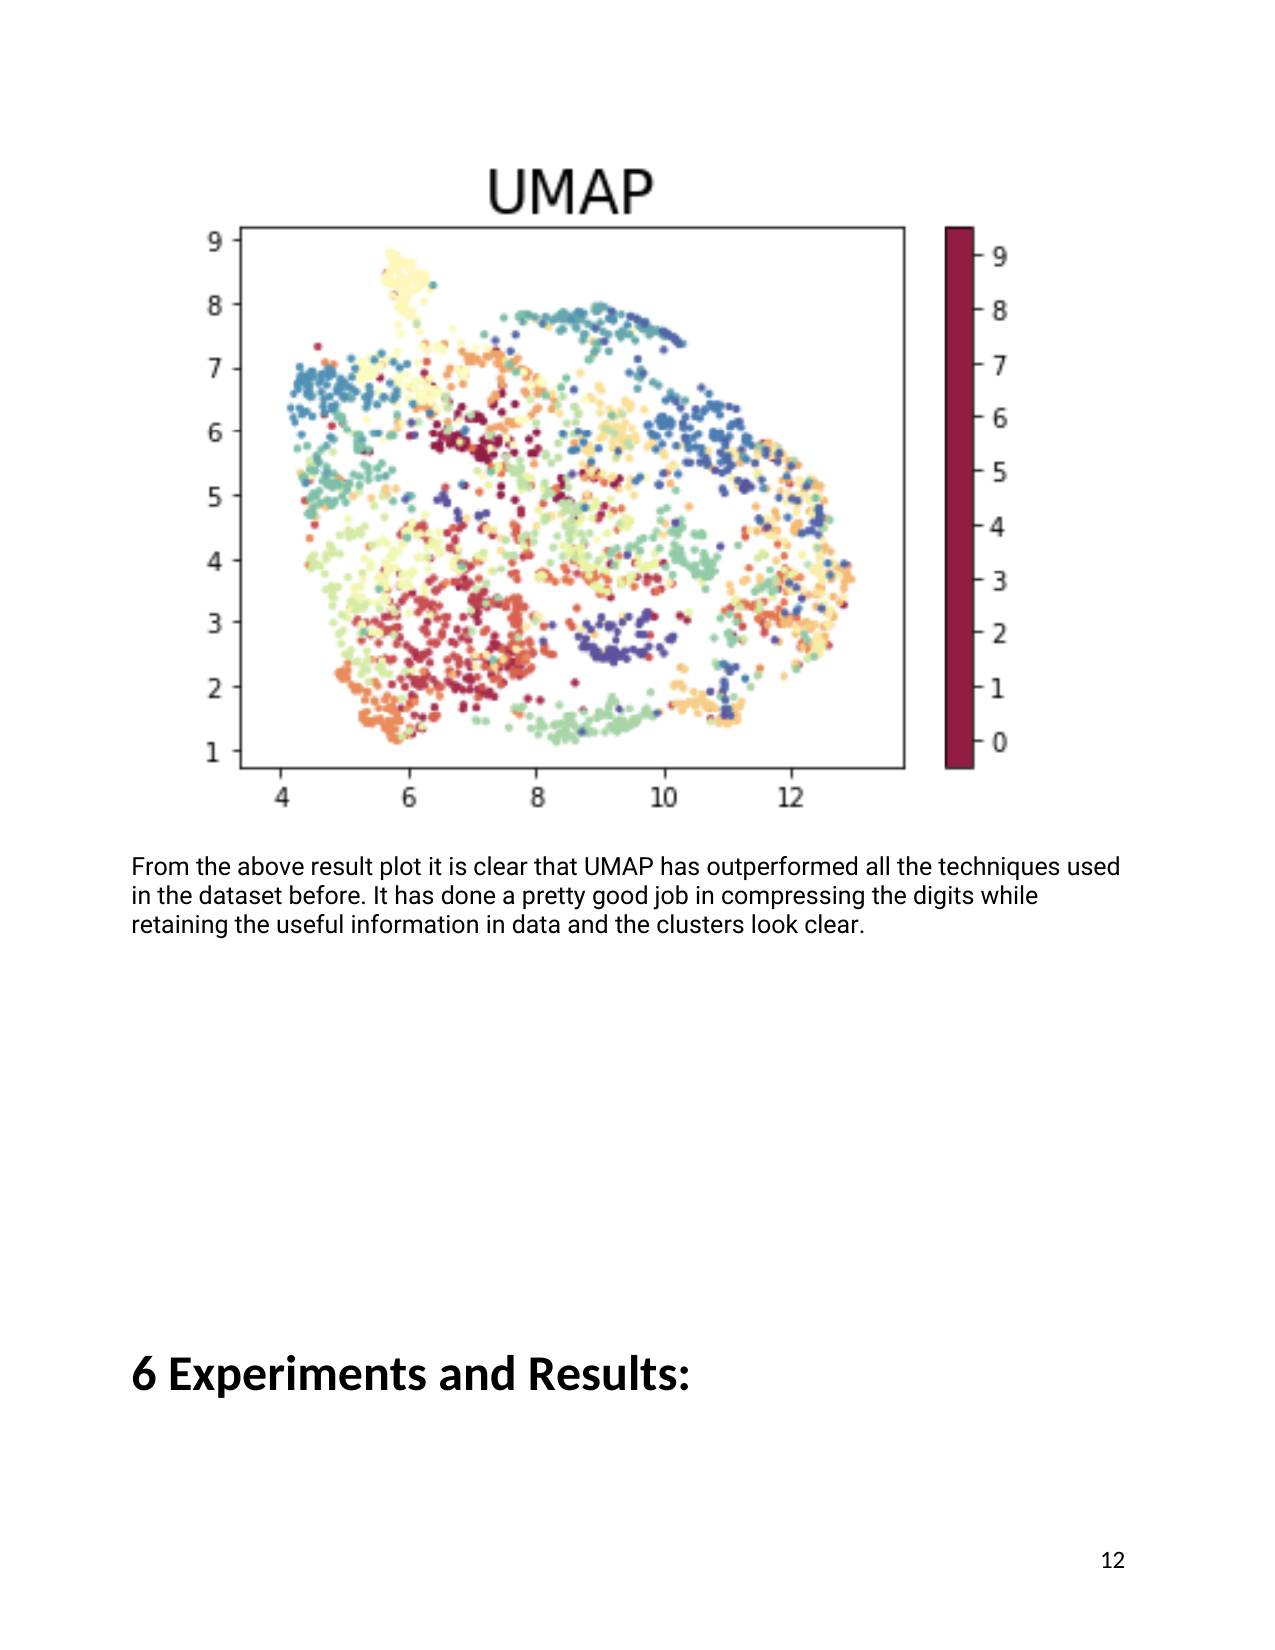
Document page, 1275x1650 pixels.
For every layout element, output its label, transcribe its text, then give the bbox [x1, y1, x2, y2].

subtitle 6 Experiments and Results: [131, 1342, 1125, 1403]
text in the dataset before. It has done a pretty good job in compressing the digits while [131, 881, 1125, 911]
picture [131, 150, 1107, 852]
text retaining the useful information in data and the clusters look clear. [131, 911, 1125, 940]
text From the above result plot it is clear that UMAP has outperformed all the techniques used [131, 852, 1125, 881]
